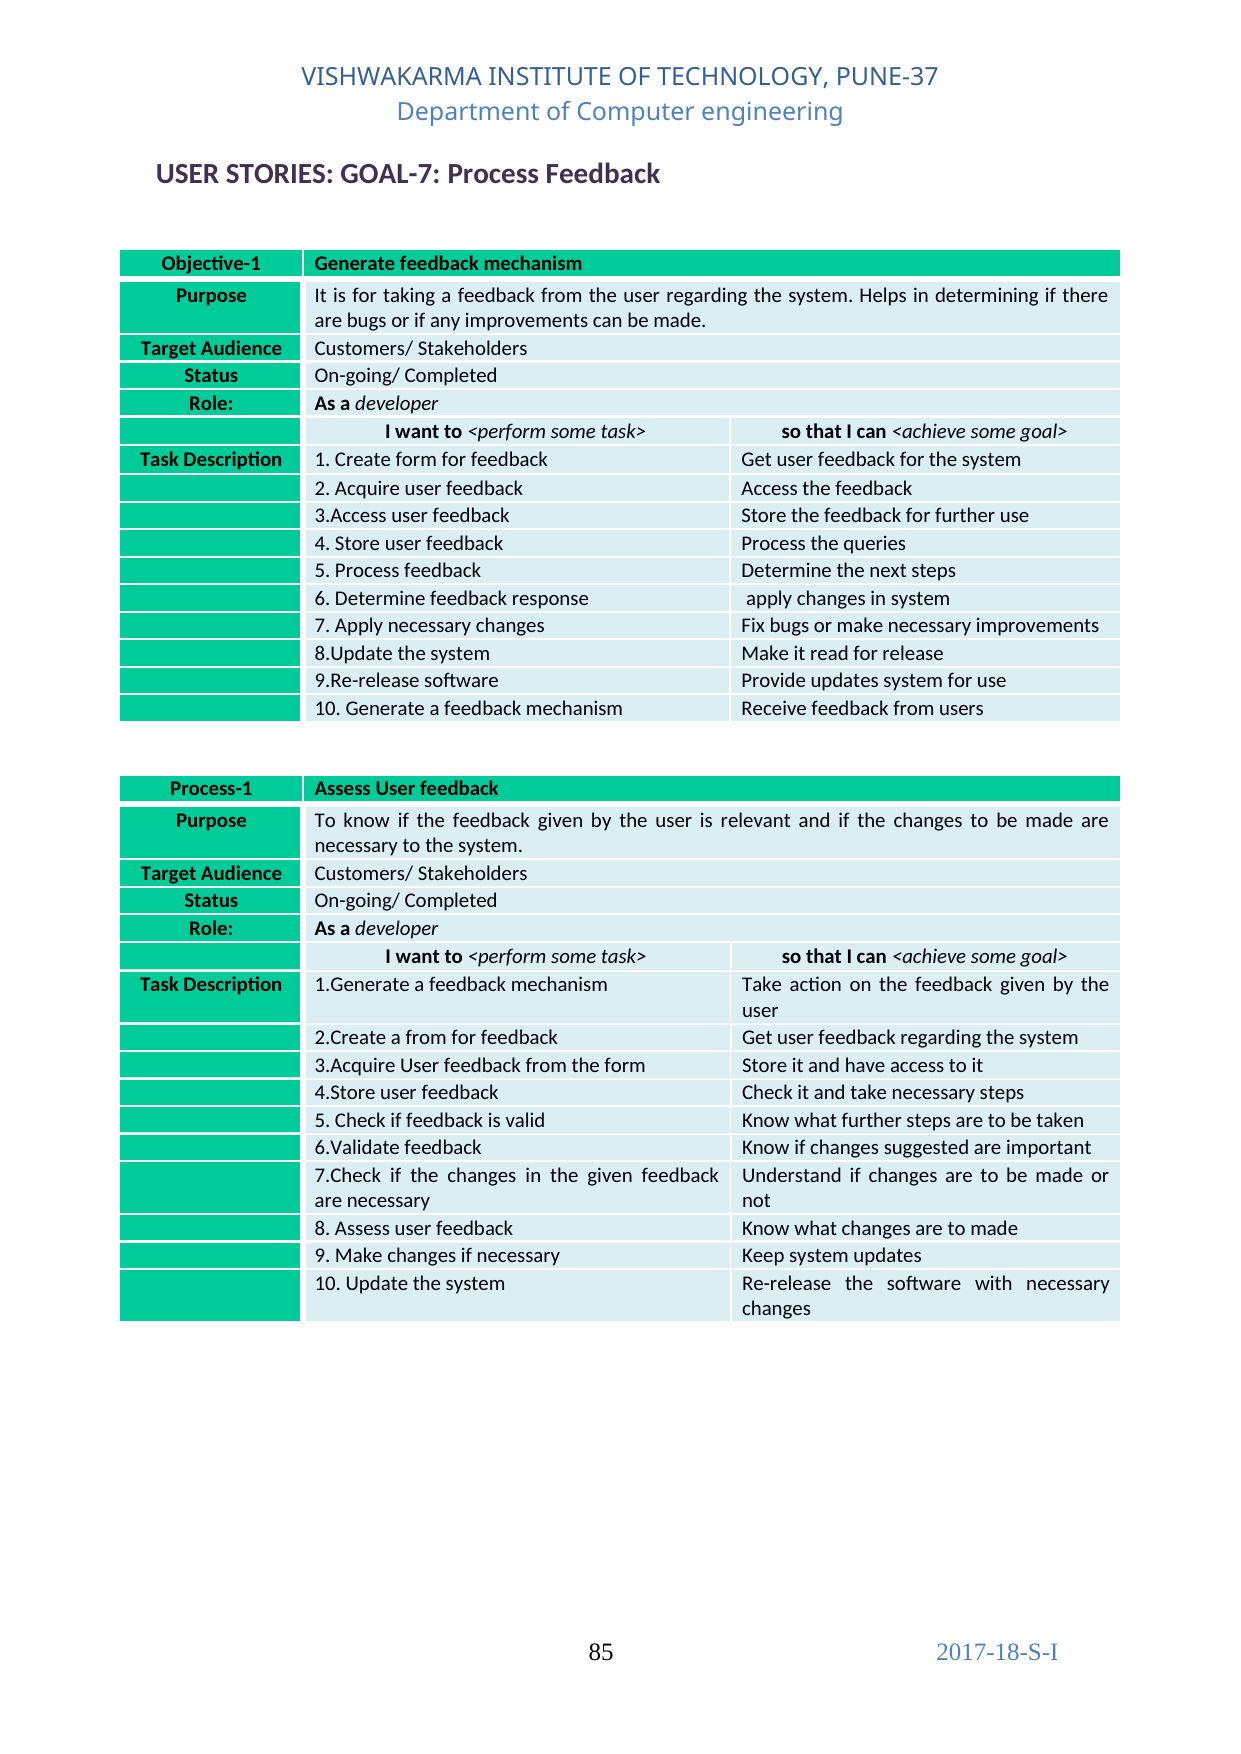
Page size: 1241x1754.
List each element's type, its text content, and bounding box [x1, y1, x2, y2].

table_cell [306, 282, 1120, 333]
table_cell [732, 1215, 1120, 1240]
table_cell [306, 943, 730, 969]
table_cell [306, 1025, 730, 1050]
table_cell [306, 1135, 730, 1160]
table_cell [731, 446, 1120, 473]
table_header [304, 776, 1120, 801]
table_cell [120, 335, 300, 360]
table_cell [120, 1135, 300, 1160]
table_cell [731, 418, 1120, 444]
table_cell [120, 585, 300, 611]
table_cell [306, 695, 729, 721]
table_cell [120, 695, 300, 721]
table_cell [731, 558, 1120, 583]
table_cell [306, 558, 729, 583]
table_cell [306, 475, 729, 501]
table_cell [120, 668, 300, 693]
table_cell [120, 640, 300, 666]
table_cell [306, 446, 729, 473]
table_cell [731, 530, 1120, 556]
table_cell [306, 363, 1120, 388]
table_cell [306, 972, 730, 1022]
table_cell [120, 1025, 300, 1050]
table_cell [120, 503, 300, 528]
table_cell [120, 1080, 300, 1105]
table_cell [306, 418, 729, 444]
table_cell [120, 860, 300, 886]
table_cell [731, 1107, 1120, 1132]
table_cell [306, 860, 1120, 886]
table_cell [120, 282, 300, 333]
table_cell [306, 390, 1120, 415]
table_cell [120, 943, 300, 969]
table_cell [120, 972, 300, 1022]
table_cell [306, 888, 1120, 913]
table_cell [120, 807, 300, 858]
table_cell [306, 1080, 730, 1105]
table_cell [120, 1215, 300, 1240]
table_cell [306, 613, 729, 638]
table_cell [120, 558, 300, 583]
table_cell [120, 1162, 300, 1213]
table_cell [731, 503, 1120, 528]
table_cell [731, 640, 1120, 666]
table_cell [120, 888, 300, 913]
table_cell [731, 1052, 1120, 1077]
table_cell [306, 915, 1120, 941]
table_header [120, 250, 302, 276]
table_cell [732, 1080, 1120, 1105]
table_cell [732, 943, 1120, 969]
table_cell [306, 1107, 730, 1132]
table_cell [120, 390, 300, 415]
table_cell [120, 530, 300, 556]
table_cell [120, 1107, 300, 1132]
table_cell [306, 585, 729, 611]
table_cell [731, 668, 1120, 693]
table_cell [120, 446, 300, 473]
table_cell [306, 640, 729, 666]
subtitle USER STORIES: GOAL-7: Process Feedback [156, 155, 1122, 191]
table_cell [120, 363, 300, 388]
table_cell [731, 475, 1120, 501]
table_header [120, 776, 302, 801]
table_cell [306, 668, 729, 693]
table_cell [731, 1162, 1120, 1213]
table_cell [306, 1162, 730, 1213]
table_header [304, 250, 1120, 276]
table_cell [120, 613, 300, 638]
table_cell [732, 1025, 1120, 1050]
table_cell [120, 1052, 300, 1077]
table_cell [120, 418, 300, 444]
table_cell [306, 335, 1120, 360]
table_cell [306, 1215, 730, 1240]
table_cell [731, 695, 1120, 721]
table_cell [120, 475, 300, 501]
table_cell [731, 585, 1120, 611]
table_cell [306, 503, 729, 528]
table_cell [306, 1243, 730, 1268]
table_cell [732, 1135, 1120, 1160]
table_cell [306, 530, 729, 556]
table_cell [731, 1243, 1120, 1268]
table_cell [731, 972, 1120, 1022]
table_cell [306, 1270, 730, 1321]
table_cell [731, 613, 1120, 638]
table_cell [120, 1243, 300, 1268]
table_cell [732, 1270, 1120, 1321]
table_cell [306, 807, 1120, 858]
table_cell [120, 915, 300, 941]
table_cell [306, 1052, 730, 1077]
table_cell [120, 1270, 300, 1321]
